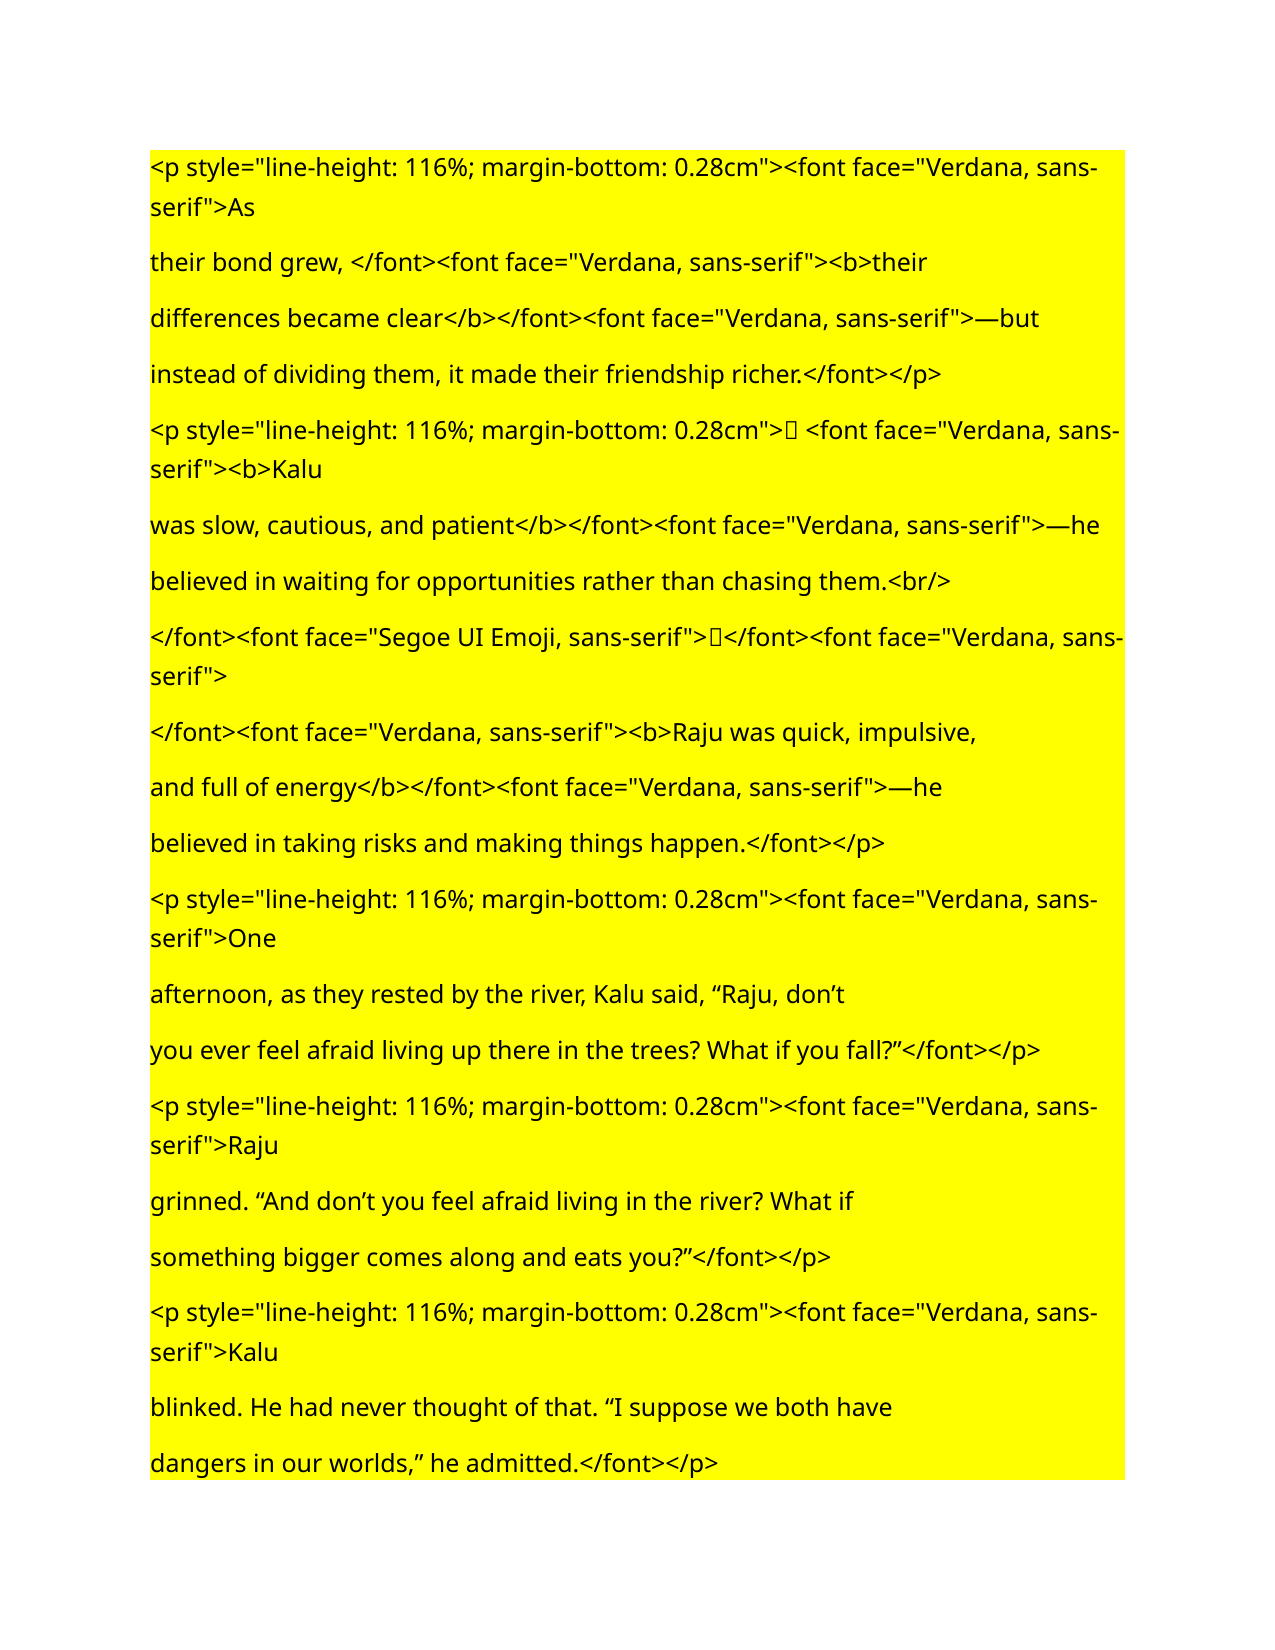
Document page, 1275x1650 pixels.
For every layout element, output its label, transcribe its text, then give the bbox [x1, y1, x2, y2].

text something bigger comes along and eats you?”</font></p> [150, 1239, 1125, 1273]
text dangers in our worlds,” he admitted.</font></p> [150, 1446, 1125, 1480]
text <p style="line-height: 116%; margin-bottom: 0.28cm"><font face="Verdana, sans-serif">As [150, 150, 1125, 223]
text <p style="line-height: 116%; margin-bottom: 0.28cm"><font face="Verdana, sans-serif">One [150, 882, 1125, 955]
text was slow, cautious, and patient</b></font><font face="Verdana, sans-serif">—he [150, 507, 1125, 542]
text and full of energy</b></font><font face="Verdana, sans-serif">—he [150, 770, 1125, 804]
text you ever feel afraid living up there in the trees? What if you fall?”</font></p> [150, 1032, 1125, 1067]
text blinked. He had never thought of that. “I suppose we both have [150, 1390, 1125, 1424]
text afternoon, as they rested by the river, Kalu said, “Raju, don’t [150, 977, 1125, 1011]
text <p style="line-height: 116%; margin-bottom: 0.28cm"><font face="Verdana, sans-serif">Raju [150, 1088, 1125, 1162]
text believed in taking risks and making things happen.</font></p> [150, 826, 1125, 860]
text grinned. “And don’t you feel afraid living in the river? What if [150, 1183, 1125, 1217]
text <p style="line-height: 116%; margin-bottom: 0.28cm">🦴 <font face="Verdana, sans-serif"><b>Kalu [150, 412, 1125, 486]
text <p style="line-height: 116%; margin-bottom: 0.28cm"><font face="Verdana, sans-serif">Kalu [150, 1295, 1125, 1368]
text differences became clear</b></font><font face="Verdana, sans-serif">—but [150, 301, 1125, 335]
text </font><font face="Segoe UI Emoji, sans-serif">🐒</font><font face="Verdana, sans-serif"> [150, 619, 1125, 692]
text believed in waiting for opportunities rather than chasing them.<br/> [150, 563, 1125, 597]
text </font><font face="Verdana, sans-serif"><b>Raju was quick, impulsive, [150, 714, 1125, 748]
text instead of dividing them, it made their friendship richer.</font></p> [150, 357, 1125, 391]
text their bond grew, </font><font face="Verdana, sans-serif"><b>their [150, 245, 1125, 279]
